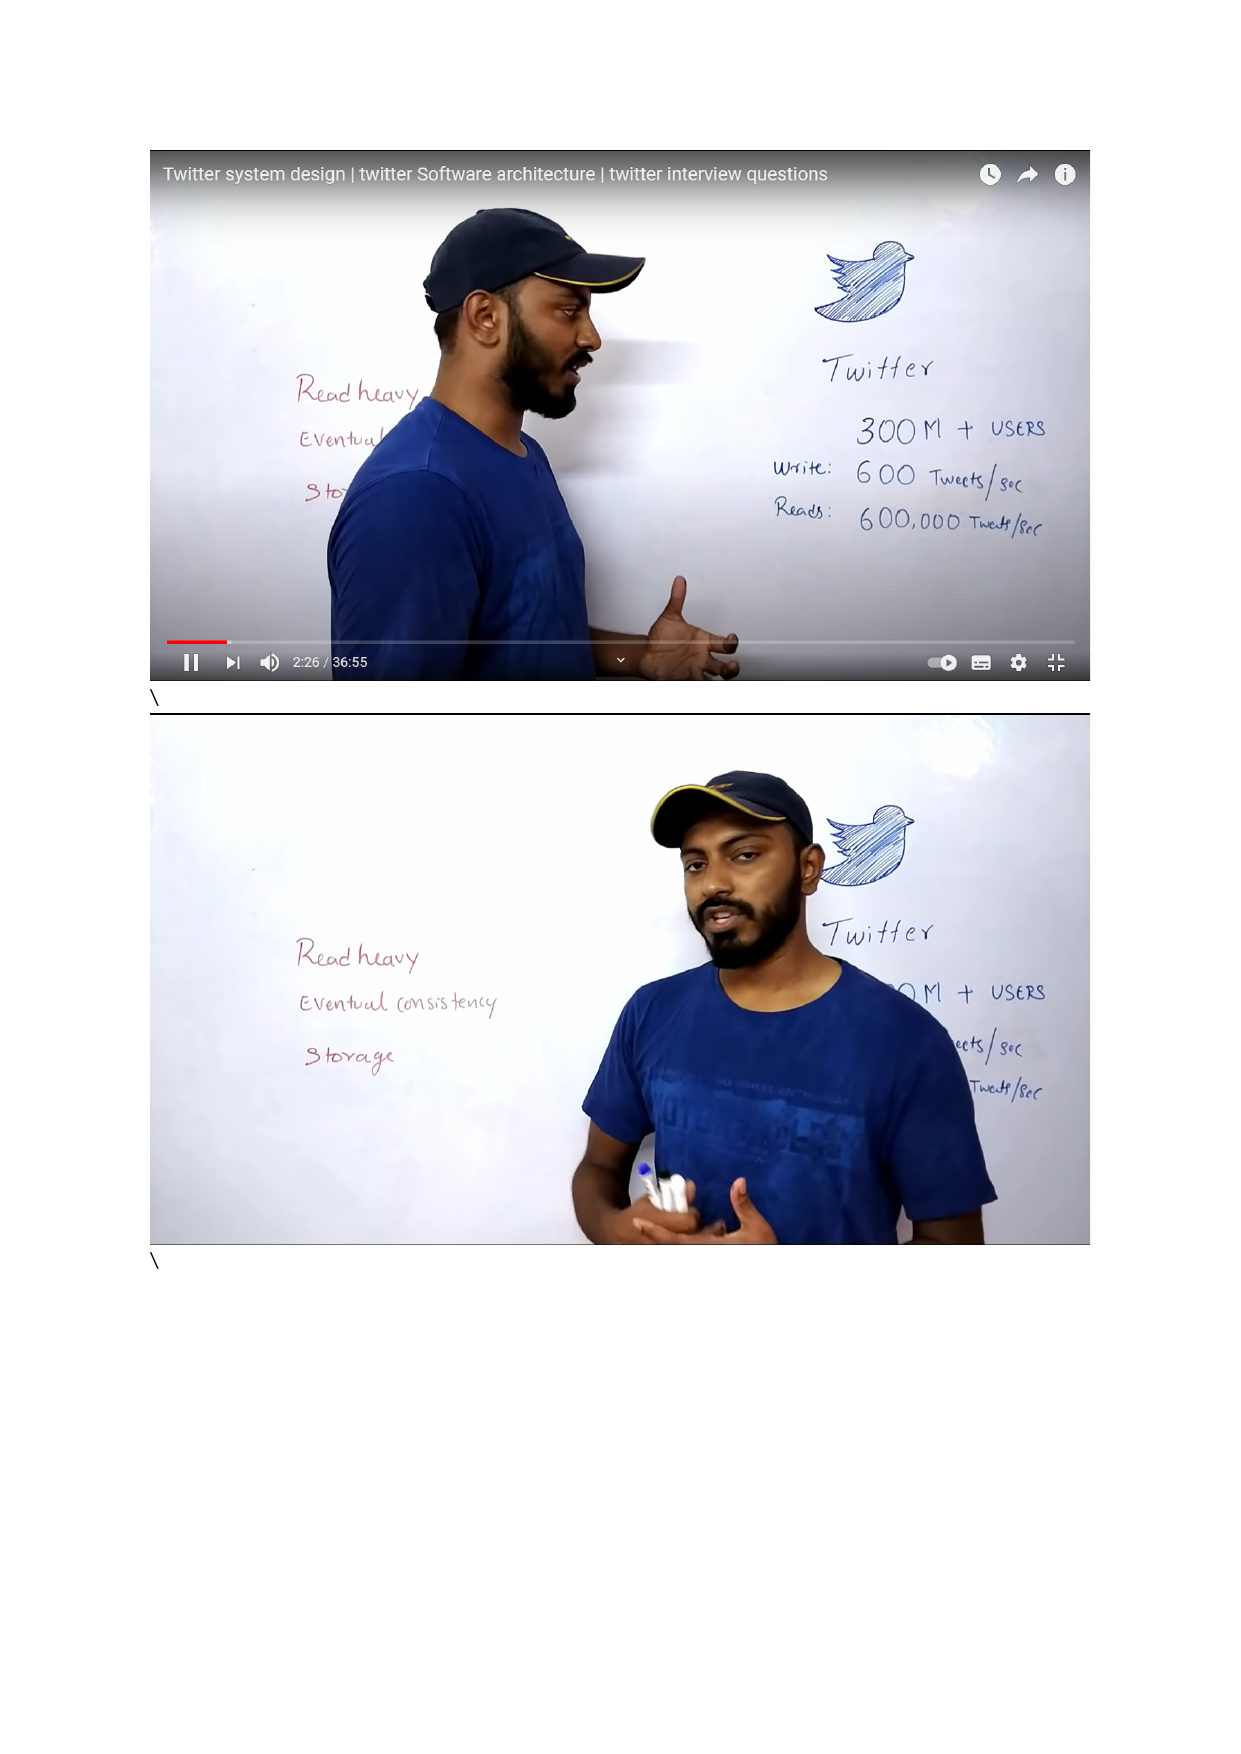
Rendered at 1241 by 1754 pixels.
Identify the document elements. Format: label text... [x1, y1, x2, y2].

text \\\ [150, 681, 1090, 713]
picture [150, 713, 1091, 1245]
text \\\ [150, 1245, 1090, 1274]
picture [150, 150, 1091, 681]
